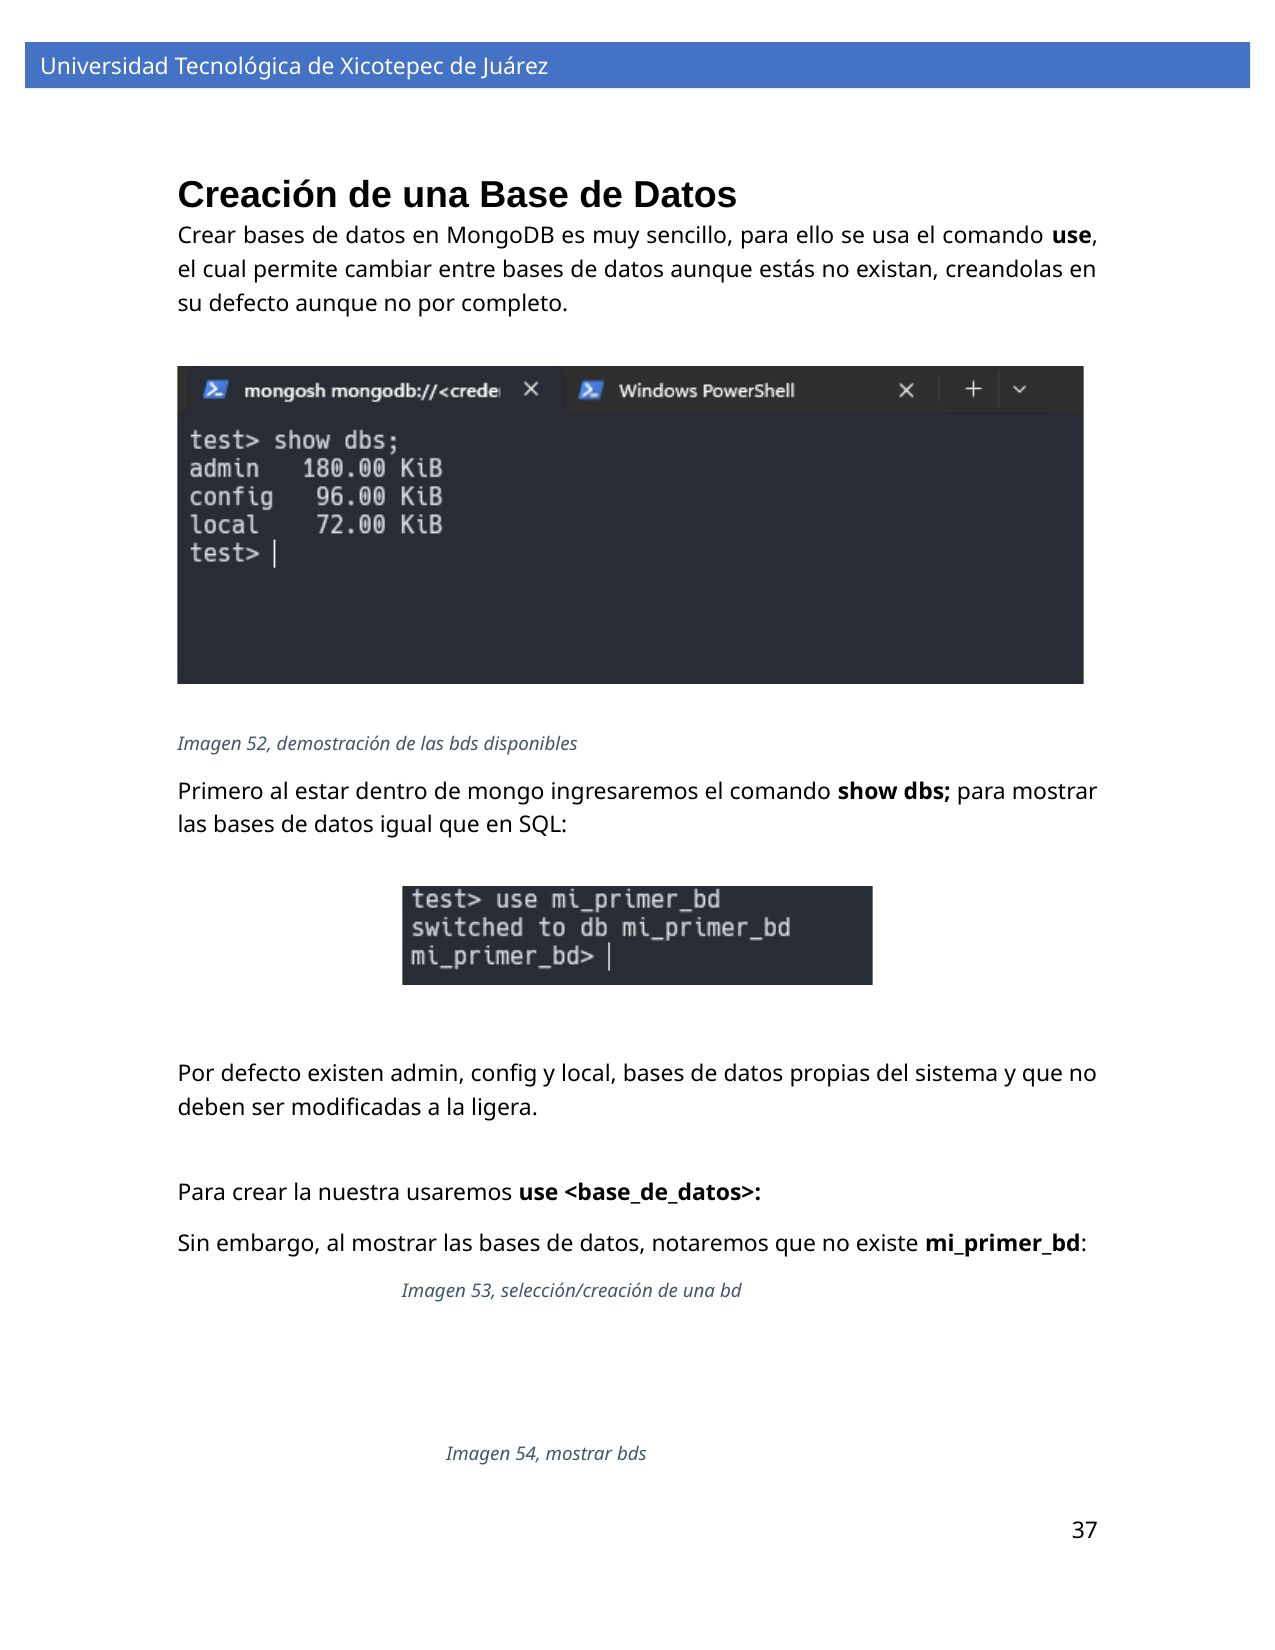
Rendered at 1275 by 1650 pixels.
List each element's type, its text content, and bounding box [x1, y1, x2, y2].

text Crear bases de datos en MongoDB es muy sencillo, para ello se usa el comando use, el cual permite cambiar entre bases de datos aunque estás no existan, creandolas en su defecto aunque no por completo. [177, 219, 1098, 318]
subtitle Creación de una Base de Datos [177, 173, 1098, 216]
text Sin embargo, al mostrar las bases de datos, notaremos que no existe mi_primer_bd: [177, 1227, 1098, 1258]
text Por defecto existen admin, config y local, bases de datos propias del sistema y que no deben ser modificadas a la ligera. [177, 1057, 1098, 1122]
picture [177, 366, 1084, 684]
picture [402, 886, 873, 985]
text Para crear la nuestra usaremos use <base_de_datos>: [177, 1141, 1098, 1207]
